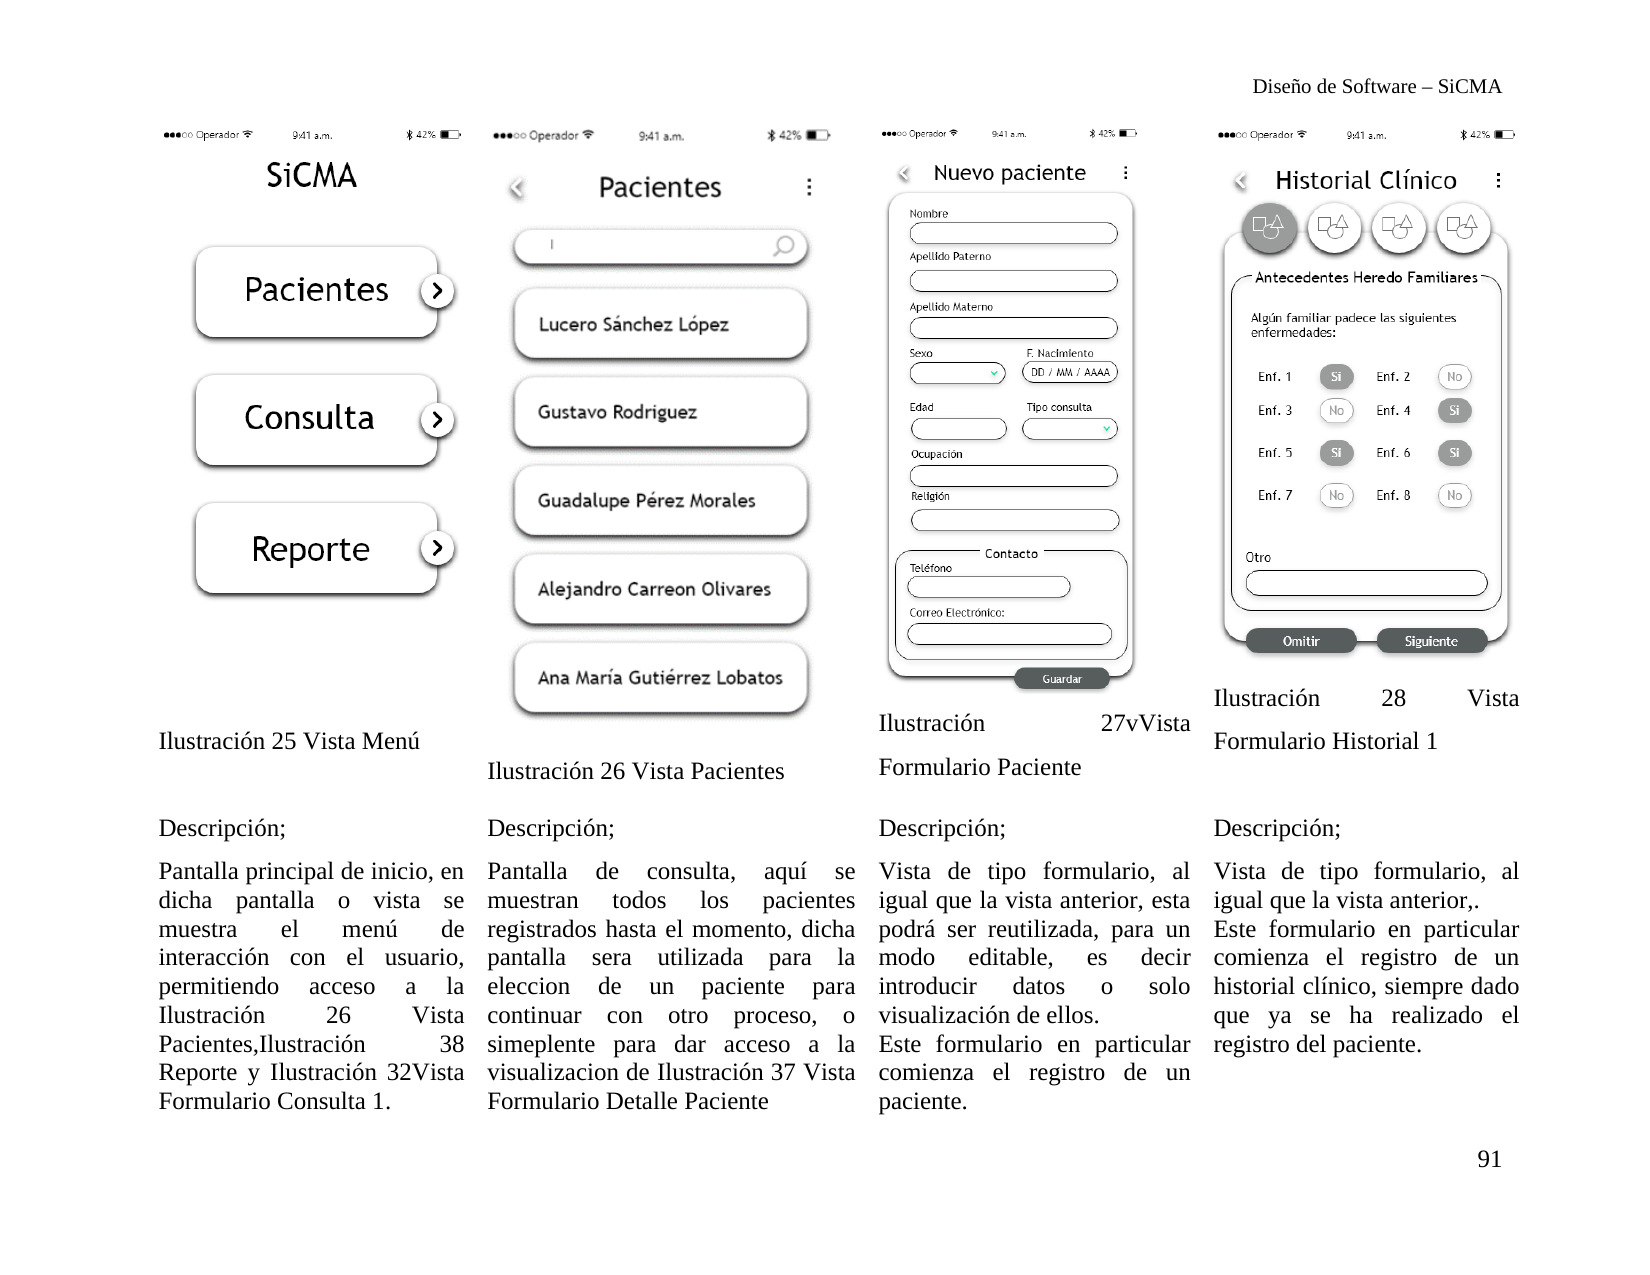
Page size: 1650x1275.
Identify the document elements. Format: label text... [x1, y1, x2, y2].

table_header Ilustración 26 Vista Pacientes [476, 127, 867, 813]
table_cell Descripción; Vista de tipo formulario, al igual que la vista anterior,. Este formulario en particular comienza el registro de un historial clínico, siempre dado que ya se ha realizado el registro del paciente. [1202, 813, 1531, 1144]
picture [1213, 126, 1519, 669]
table_header Ilustración 28 Vista Formulario Historial 1 [1202, 127, 1531, 813]
picture [487, 126, 833, 742]
table_cell Descripción; Pantalla de consulta, aquí se muestran todos los pacientes registrados hasta el momento, dicha pantalla sera utilizada para la eleccion de un paciente para continuar con otro proceso, o simeplente para dar acceso a la visualizacion de Ilustración 37 Vista Formulario Detalle Paciente [476, 813, 867, 1144]
table_header Ilustración 27vVista Formulario Paciente [867, 127, 1202, 813]
picture [878, 126, 1141, 694]
table_header Ilustración 25 Vista Menú [147, 127, 476, 813]
table_cell Descripción; Pantalla principal de inicio, en dicha pantalla o vista se muestra el menú de interacción con el usuario, permitiendo acceso a la Ilustración 26 Vista Pacientes,Ilustración 38 Reporte y Ilustración 32Vista Formulario Consulta 1. [147, 813, 476, 1144]
picture [158, 126, 464, 669]
table_cell Descripción; Vista de tipo formulario, al igual que la vista anterior, esta podrá ser reutilizada, para un modo editable, es decir introducir datos o solo visualización de ellos. Este formulario en particular comienza el registro de un paciente. [867, 813, 1202, 1144]
